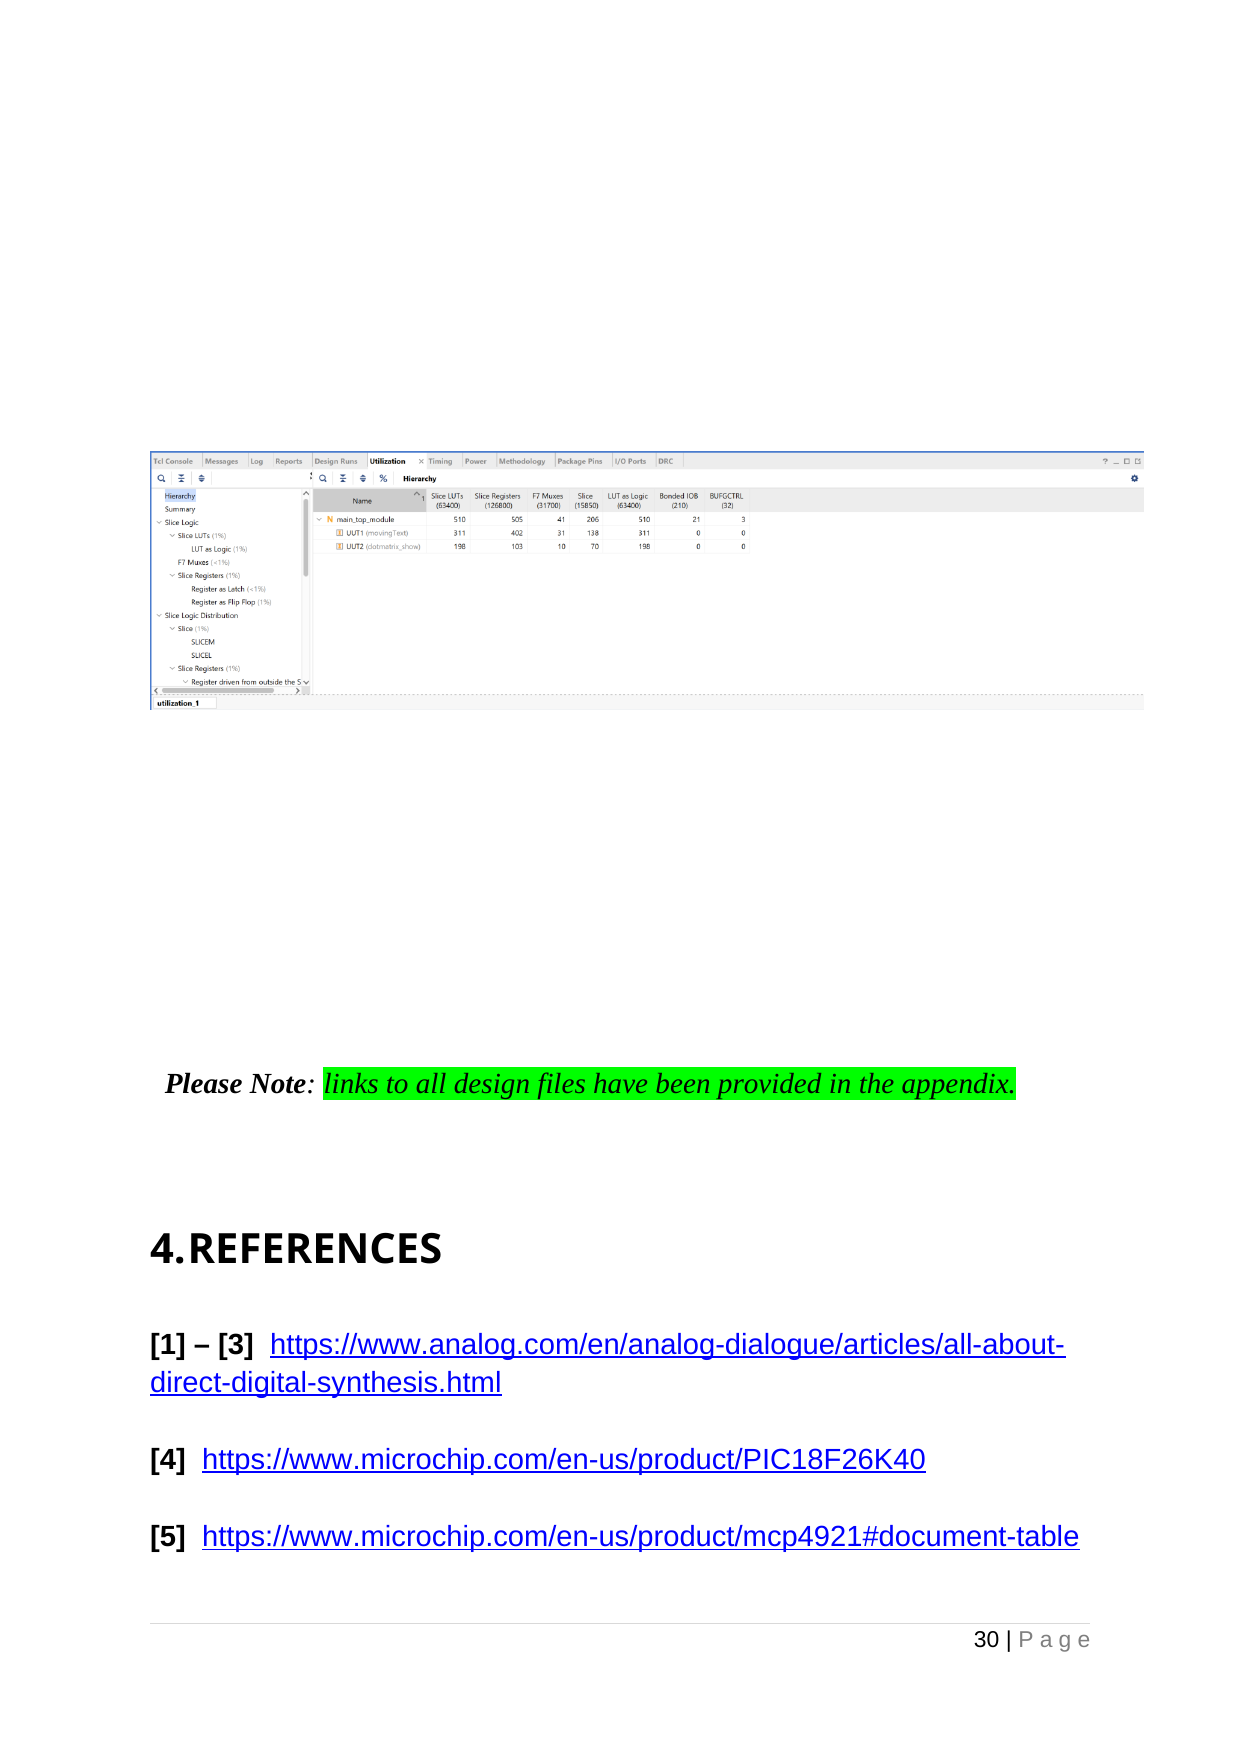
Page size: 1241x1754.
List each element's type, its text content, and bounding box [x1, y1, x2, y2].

text [4] https://www.microchip.com/en-us/product/PIC18F26K40 [150, 1442, 1090, 1476]
text [1] – [3] https://www.analog.com/en/analog-dialogue/articles/all-about-direct-digital-synthesis.html [150, 1327, 1090, 1399]
text [5] https://www.microchip.com/en-us/product/mcp4921#document-table [150, 1519, 1090, 1553]
subtitle REFERENCES [150, 1219, 1090, 1276]
picture [150, 451, 1144, 710]
